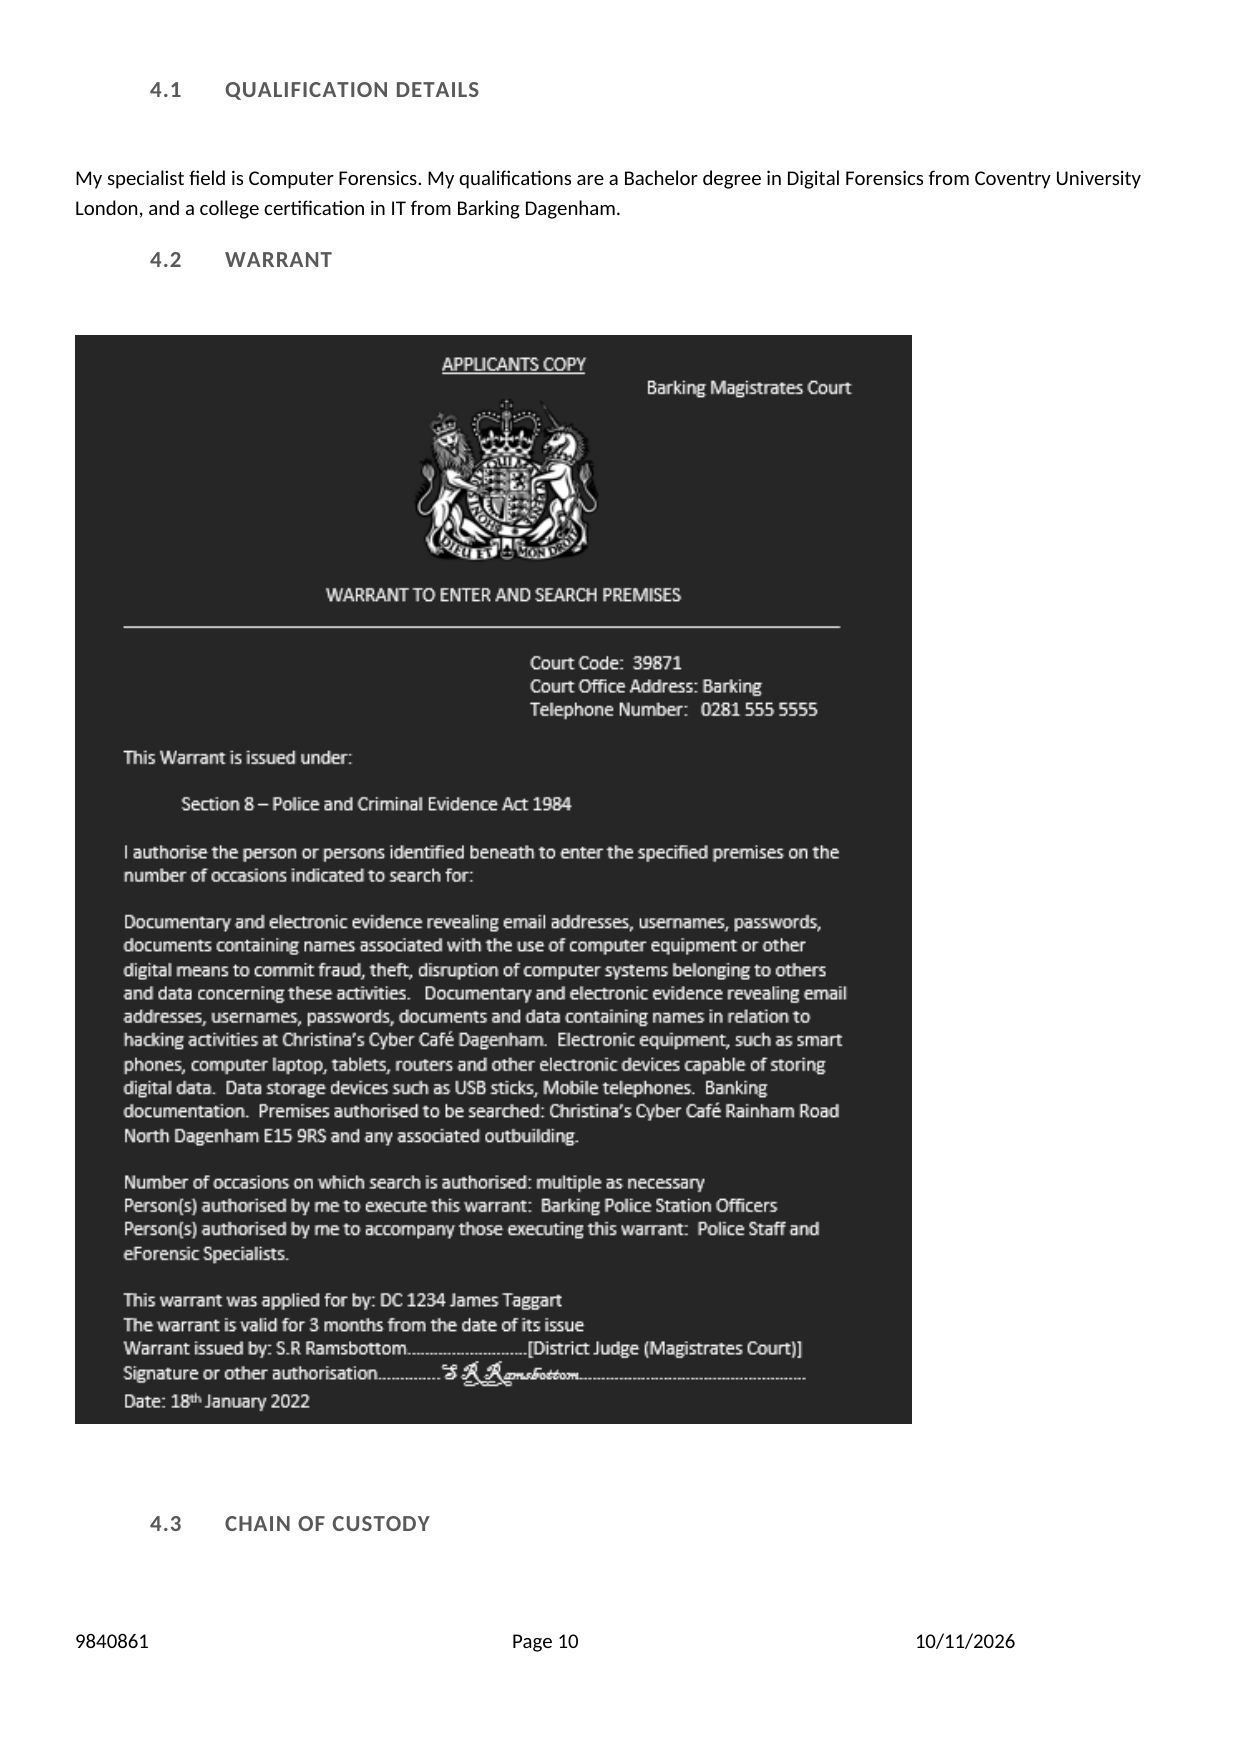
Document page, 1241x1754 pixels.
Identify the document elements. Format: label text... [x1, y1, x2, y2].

subtitle 4.1 Qualification Details [75, 75, 1165, 103]
subtitle 4.3 Chain Of Custody [75, 1509, 1165, 1537]
picture [75, 335, 912, 1424]
subtitle 4.2 warrant [75, 245, 1165, 273]
text My specialist field is Computer Forensics. My qualifications are a Bachelor degree in Digital Forensics from Coventry University London, and a college certification in IT from Barking Dagenham. [75, 166, 1165, 220]
